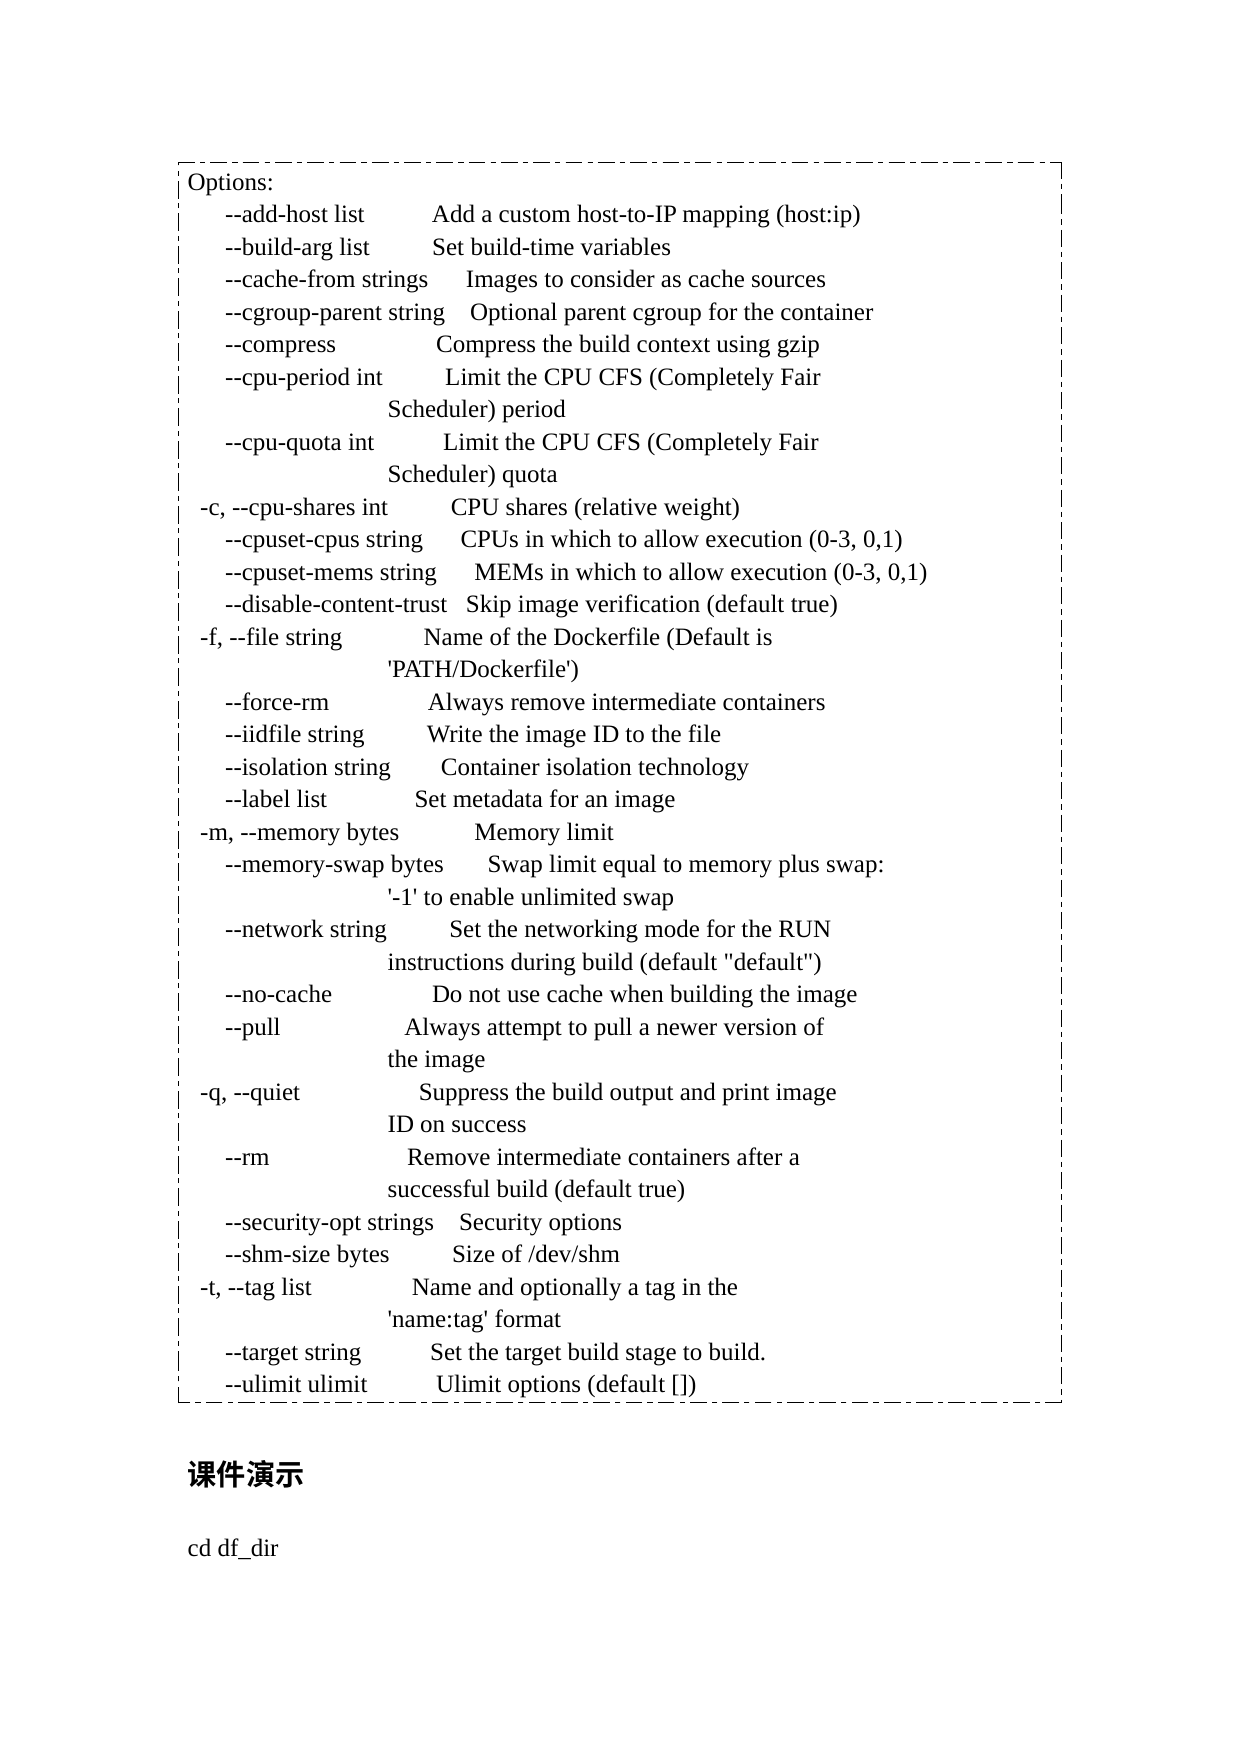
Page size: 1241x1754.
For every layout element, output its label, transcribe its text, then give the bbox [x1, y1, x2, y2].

text --security-opt strings Security options [187, 1205, 1053, 1238]
text Scheduler) period [187, 393, 1053, 425]
text --cpu-period int Limit the CPU CFS (Completely Fair [187, 360, 1053, 393]
text --cgroup-parent string Optional parent cgroup for the container [187, 295, 1053, 328]
text --add-host list Add a custom host-to-IP mapping (host:ip) [187, 198, 1053, 230]
text --cpuset-mems string MEMs in which to allow execution (0-3, 0,1) [187, 555, 1053, 588]
text --shm-size bytes Size of /dev/shm [187, 1238, 1053, 1270]
text --ulimit ulimit Ulimit options (default []) [178, 1364, 1062, 1403]
text --rm Remove intermediate containers after a [187, 1140, 1053, 1173]
text --label list Set metadata for an image [187, 783, 1053, 815]
text -c, --cpu-shares int CPU shares (relative weight) [187, 490, 1053, 523]
text Scheduler) quota [187, 458, 1053, 490]
text the image [187, 1043, 1053, 1075]
text -q, --quiet Suppress the build output and print image [187, 1075, 1053, 1108]
text 'name:tag' format [187, 1303, 1053, 1335]
text --disable-content-trust Skip image verification (default true) [187, 588, 1053, 620]
text 'PATH/Dockerfile') [187, 653, 1053, 685]
text -m, --memory bytes Memory limit [187, 815, 1053, 848]
text --no-cache Do not use cache when building the image [187, 978, 1053, 1010]
text -f, --file string Name of the Dockerfile (Default is [187, 620, 1053, 653]
text --force-rm Always remove intermediate containers [187, 685, 1053, 718]
text -t, --tag list Name and optionally a tag in the [187, 1270, 1053, 1303]
text --target string Set the target build stage to build. [187, 1335, 1053, 1364]
text --network string Set the networking mode for the RUN [187, 913, 1053, 945]
text --build-arg list Set build-time variables [187, 230, 1053, 263]
text --cpu-quota int Limit the CPU CFS (Completely Fair [187, 425, 1053, 458]
text cd df_dir [187, 1532, 1053, 1564]
text '-1' to enable unlimited swap [187, 880, 1053, 913]
text --pull Always attempt to pull a newer version of [187, 1010, 1053, 1043]
text --cpuset-cpus string CPUs in which to allow execution (0-3, 0,1) [187, 523, 1053, 555]
text --cache-from strings Images to consider as cache sources [187, 263, 1053, 295]
text --isolation string Container isolation technology [187, 750, 1053, 783]
subtitle 课件演示 [187, 1452, 1053, 1494]
text --iidfile string Write the image ID to the file [187, 718, 1053, 750]
text instructions during build (default "default") [187, 945, 1053, 978]
text --compress Compress the build context using gzip [187, 328, 1053, 360]
text successful build (default true) [187, 1173, 1053, 1205]
text --memory-swap bytes Swap limit equal to memory plus swap: [187, 848, 1053, 880]
text ID on success [187, 1108, 1053, 1140]
text Options: [178, 162, 1062, 198]
